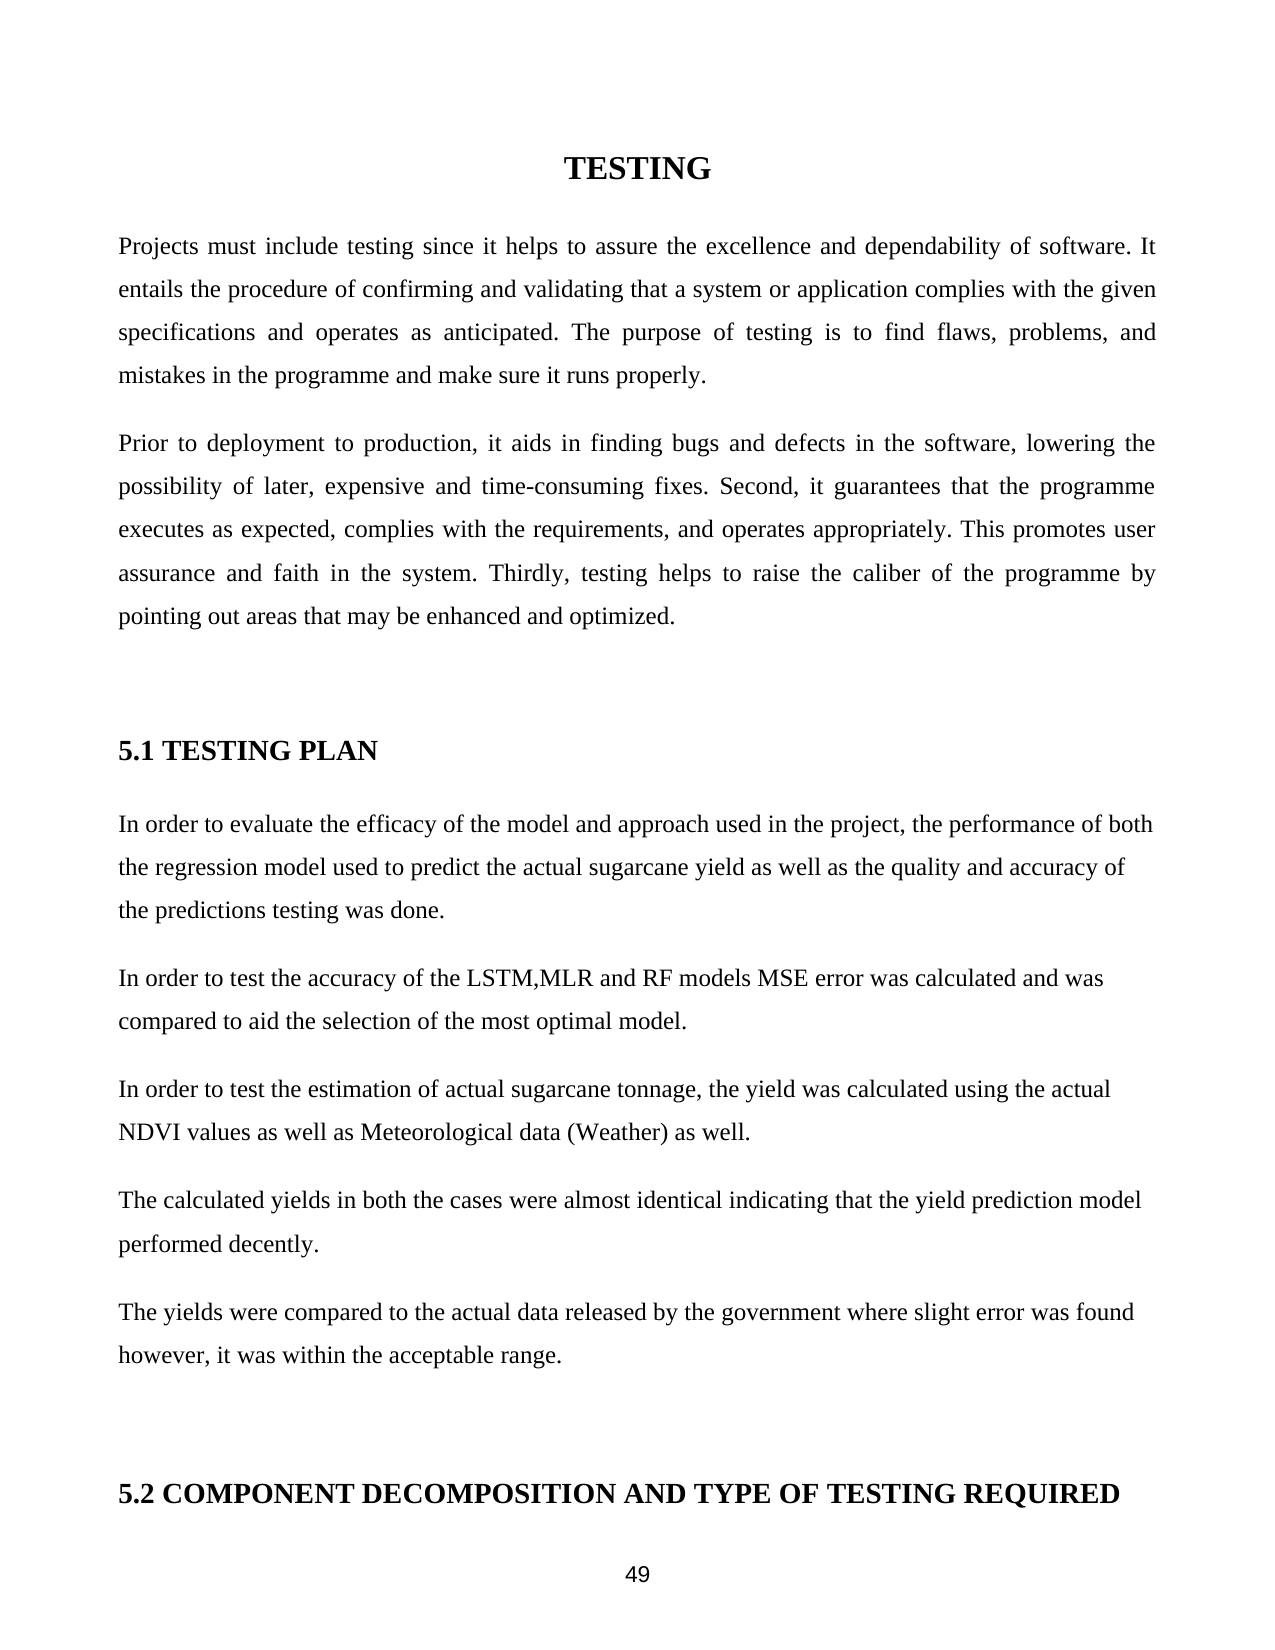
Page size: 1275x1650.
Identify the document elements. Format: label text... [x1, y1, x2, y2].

text The calculated yields in both the cases were almost identical indicating that the yield prediction model performed decently. [118, 1186, 1157, 1257]
text In order to test the estimation of actual sugarcane tonnage, the yield was calculated using the actual NDVI values as well as Meteorological data (Weather) as well. [118, 1074, 1157, 1146]
text Projects must include testing since it helps to assure the excellence and dependability of software. It entails the procedure of confirming and validating that a system or application complies with the given specifications and operates as anticipated. The purpose of testing is to find flaws, problems, and mistakes in the programme and make sure it runs properly. [118, 231, 1157, 389]
text In order to evaluate the efficacy of the model and approach used in the project, the performance of both the regression model used to predict the actual sugarcane yield as well as the quality and accuracy of the predictions testing was done. [118, 809, 1157, 924]
text In order to test the accuracy of the LSTM,MLR and RF models MSE error was calculated and was compared to aid the selection of the most optimal model. [118, 963, 1157, 1035]
text TESTING [118, 148, 1157, 187]
text 5.2 COMPONENT DECOMPOSITION AND TYPE OF TESTING REQUIRED [118, 1476, 1157, 1510]
text Prior to deployment to production, it aids in finding bugs and defects in the software, lowering the possibility of later, expensive and time-consuming fixes. Second, it guarantees that the programme executes as expected, complies with the requirements, and operates appropriately. This promotes user assurance and faith in the system. Thirdly, testing helps to raise the caliber of the programme by pointing out areas that may be enhanced and optimized. [118, 428, 1157, 629]
text 5.1 TESTING PLAN [118, 733, 1157, 767]
text The yields were compared to the actual data released by the government where slight error was found however, it was within the acceptable range. [118, 1297, 1157, 1369]
